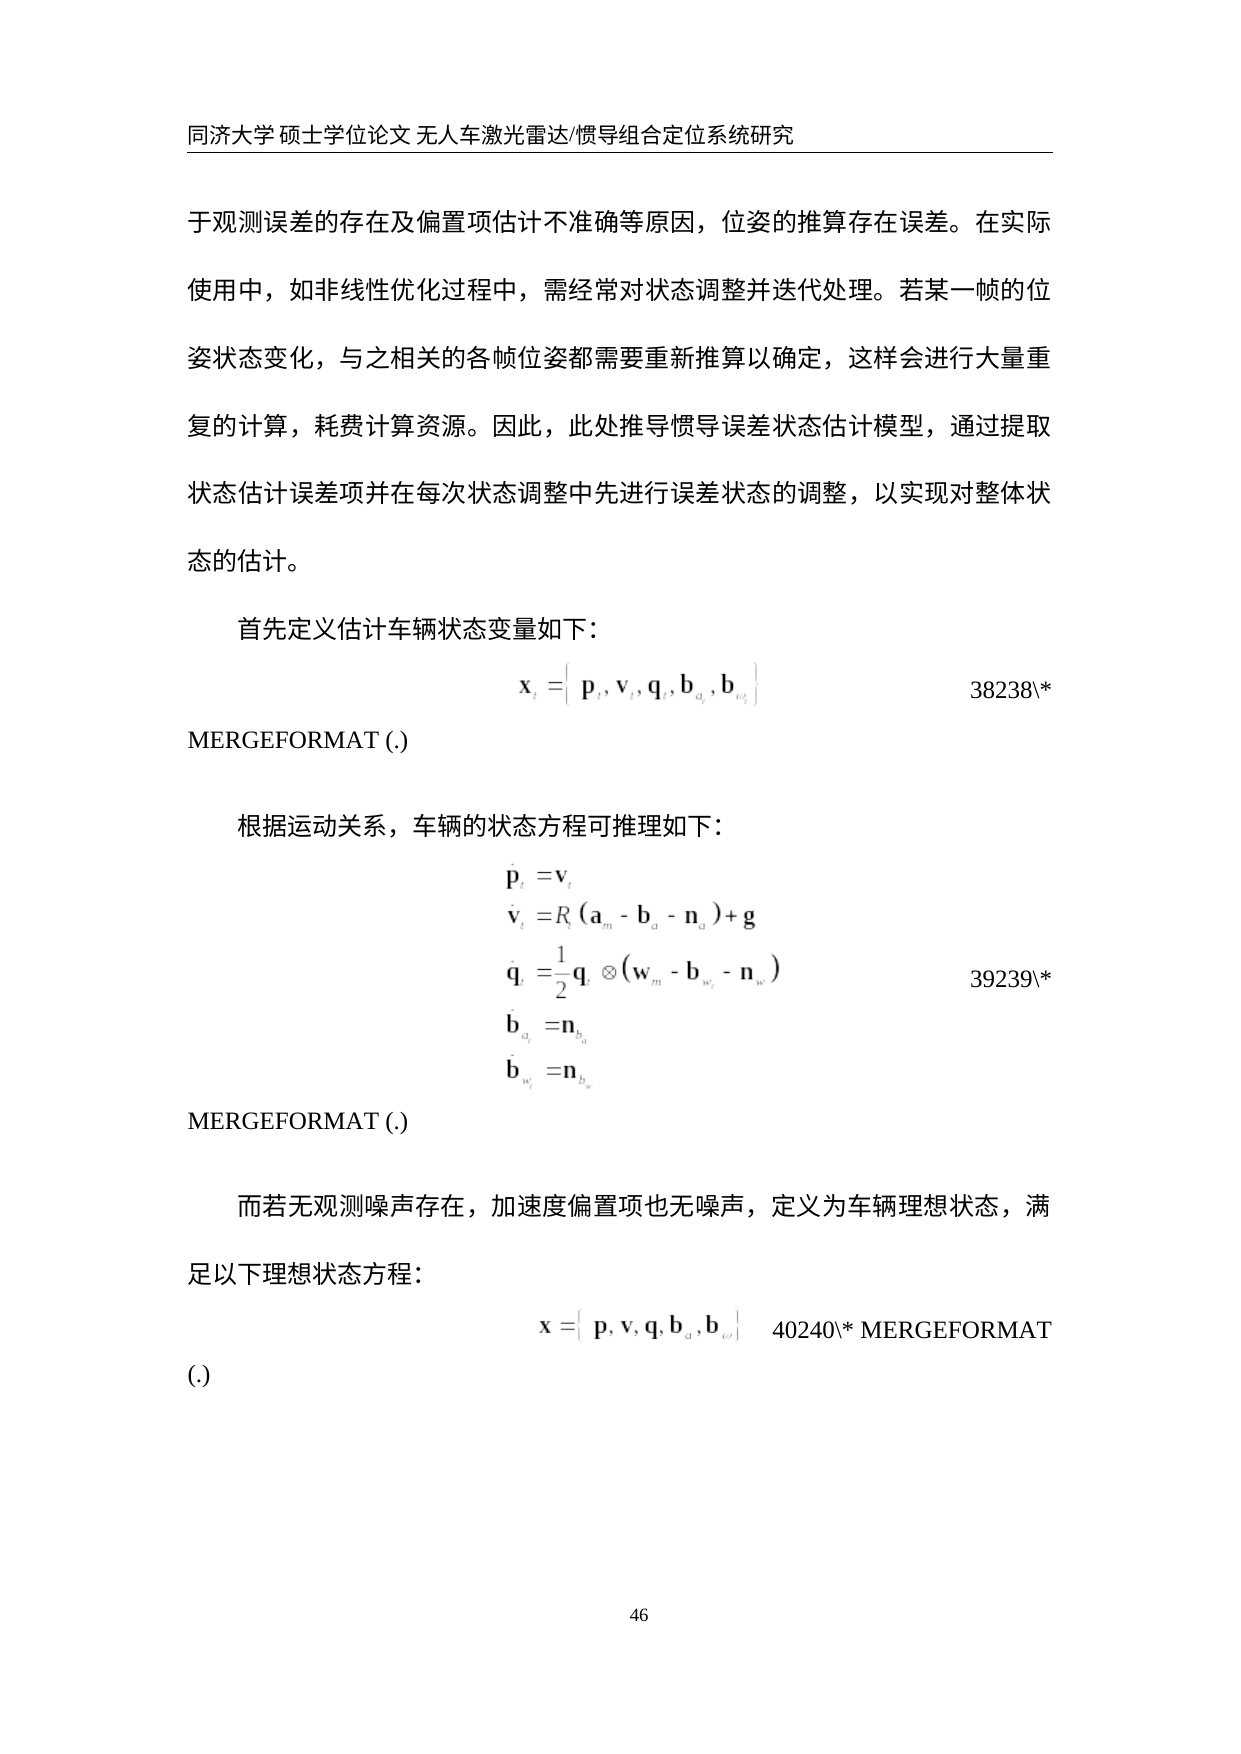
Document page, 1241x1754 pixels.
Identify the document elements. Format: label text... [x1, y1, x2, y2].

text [187, 186, 1053, 594]
text 首先定义估计车辆状态变量如下： [187, 594, 1053, 662]
text 根据运动关系，车辆的状态方程可推理如下： [187, 790, 1053, 858]
text 而若无观测噪声存在，加速度偏置项也无噪声，定义为车辆理想状态，满足以下理想状态方程： [187, 1171, 1053, 1307]
